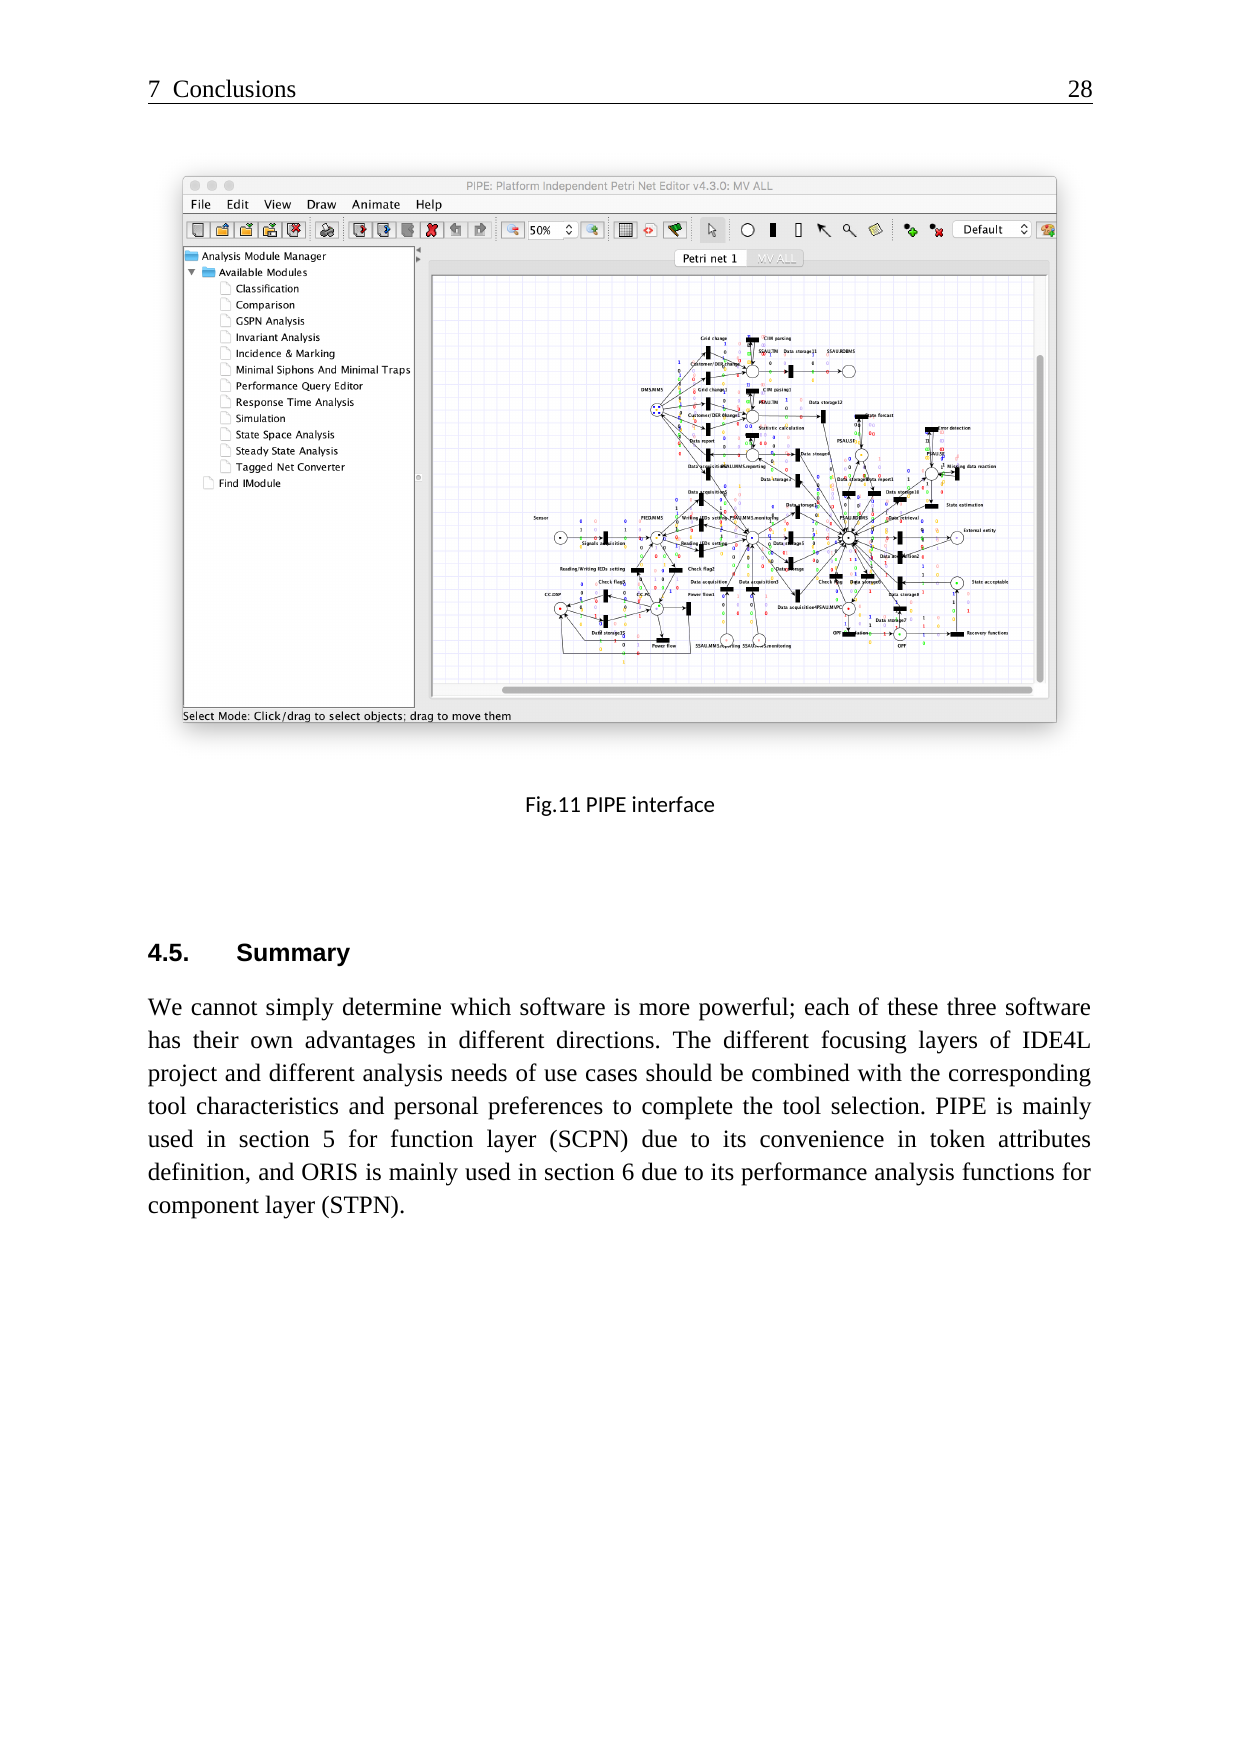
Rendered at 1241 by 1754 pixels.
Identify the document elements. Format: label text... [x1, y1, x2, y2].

title Summary [148, 938, 1093, 967]
picture [147, 147, 1092, 765]
text Fig.11 PIPE interface [148, 790, 1093, 818]
text We cannot simply determine which software is more powerful; each of these three software has their own advantages in different directions. The different focusing layers of IDE4L project and different analysis needs of use cases should be combined with the corresponding tool characteristics and personal preferences to complete the tool selection. PIPE is mainly used in section 5 for function layer (SCPN) due to its convenience in token attributes definition, and ORIS is mainly used in section 6 due to its performance analysis functions for component layer (STPN). [148, 992, 1093, 1219]
